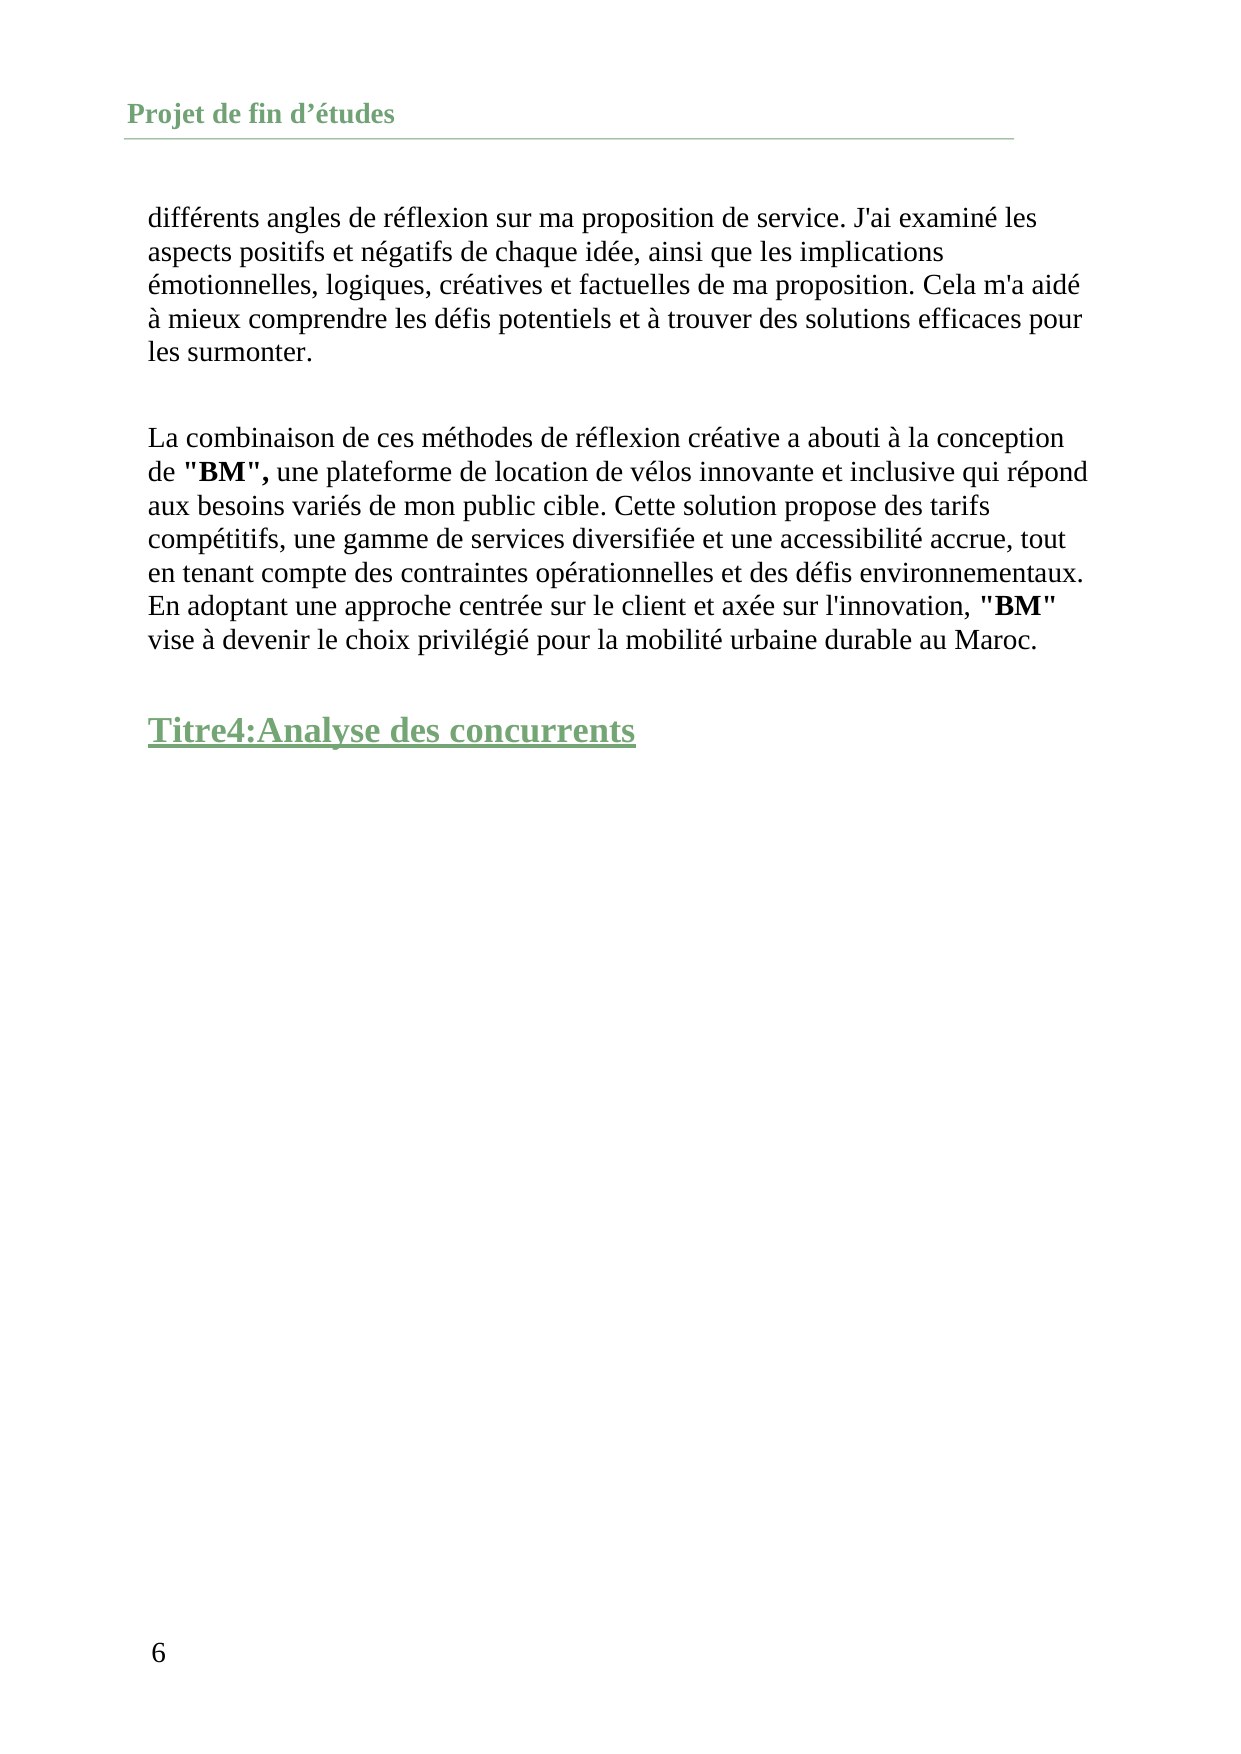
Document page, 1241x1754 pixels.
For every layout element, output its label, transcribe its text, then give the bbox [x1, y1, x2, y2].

subtitle Titre4:Analyse des concurrents [148, 708, 1093, 750]
subtitle différents angles de réflexion sur ma proposition de service. J'ai examiné les aspects positifs et négatifs de chaque idée, ainsi que les implications émotionnelles, logiques, créatives et factuelles de ma proposition. Cela m'a aidé à mieux comprendre les défis potentiels et à trouver des solutions efficaces pour les surmonter. [148, 200, 1093, 368]
subtitle La combinaison de ces méthodes de réflexion créative a abouti à la conception de "BM", une plateforme de location de vélos innovante et inclusive qui répond aux besoins variés de mon public cible. Cette solution propose des tarifs compétitifs, une gamme de services diversifiée et une accessibilité accrue, tout en tenant compte des contraintes opérationnelles et des défis environnementaux. En adoptant une approche centrée sur le client et axée sur l'innovation, "BM" vise à devenir le choix privilégié pour la mobilité urbaine durable au Maroc. [148, 421, 1093, 655]
